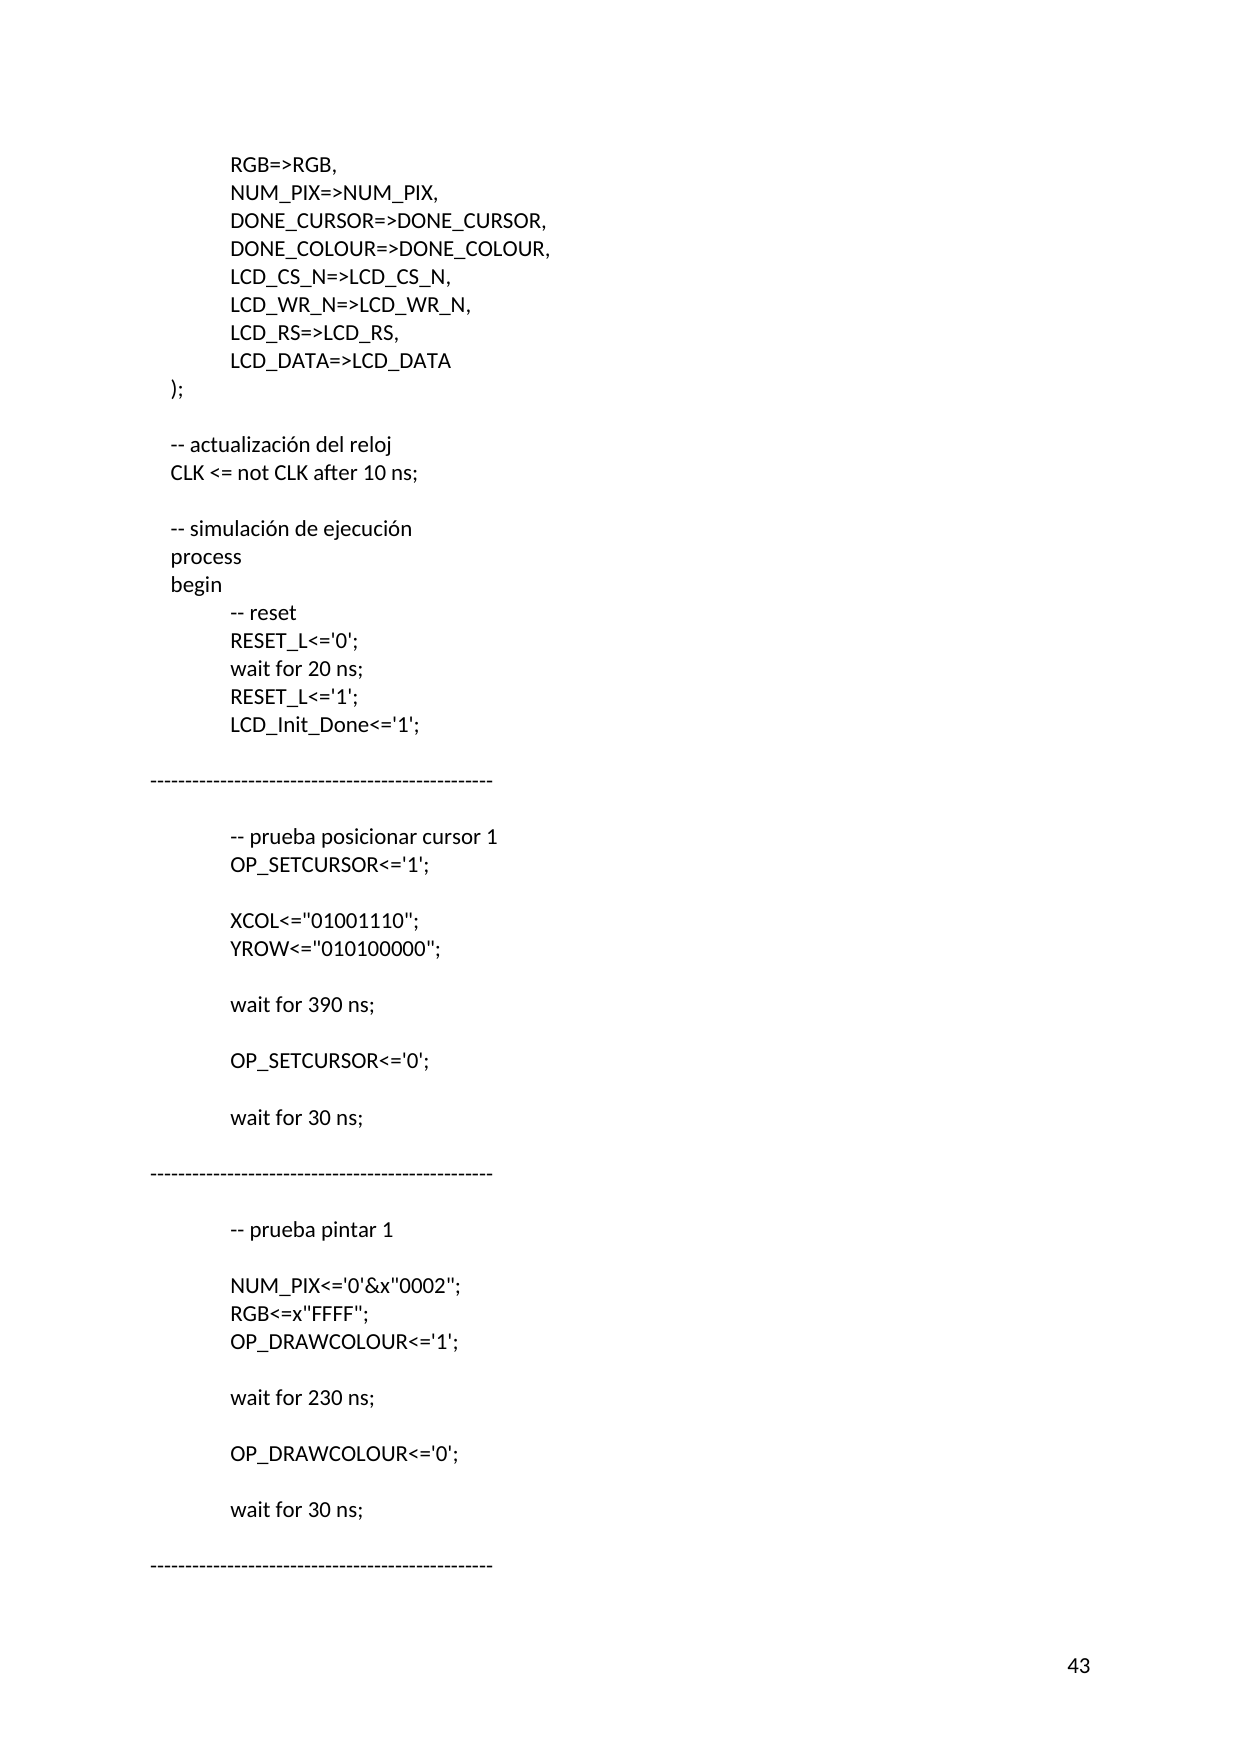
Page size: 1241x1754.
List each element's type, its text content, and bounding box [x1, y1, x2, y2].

text ------------------------------------------------- [150, 1159, 1090, 1187]
text OP_DRAWCOLOUR<='0'; [150, 1439, 1090, 1467]
text OP_SETCURSOR<='0'; [150, 1047, 1090, 1075]
text NUM_PIX=>NUM_PIX, [150, 178, 1090, 206]
text DONE_CURSOR=>DONE_CURSOR, [150, 206, 1090, 234]
text OP_DRAWCOLOUR<='1'; [150, 1327, 1090, 1355]
text NUM_PIX<='0'&x"0002"; [150, 1271, 1090, 1299]
text LCD_DATA=>LCD_DATA [150, 346, 1090, 374]
text XCOL<="01001110"; [150, 907, 1090, 934]
text begin [150, 570, 1090, 598]
text LCD_WR_N=>LCD_WR_N, [150, 290, 1090, 318]
text RGB<=x"FFFF"; [150, 1299, 1090, 1327]
text -- prueba posicionar cursor 1 [150, 822, 1090, 851]
text YROW<="010100000"; [150, 934, 1090, 963]
text wait for 230 ns; [150, 1383, 1090, 1411]
text wait for 30 ns; [150, 1495, 1090, 1523]
text ------------------------------------------------- [150, 766, 1090, 794]
text -- actualización del reloj [150, 430, 1090, 458]
text wait for 30 ns; [150, 1103, 1090, 1131]
text LCD_CS_N=>LCD_CS_N, [150, 262, 1090, 290]
text -- reset [150, 598, 1090, 626]
text -- prueba pintar 1 [150, 1215, 1090, 1243]
text -- simulación de ejecución [150, 514, 1090, 542]
text ); [150, 374, 1090, 402]
text LCD_Init_Done<='1'; [150, 710, 1090, 738]
text CLK <= not CLK after 10 ns; [150, 458, 1090, 486]
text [150, 1551, 1090, 1579]
text LCD_RS=>LCD_RS, [150, 318, 1090, 346]
text DONE_COLOUR=>DONE_COLOUR, [150, 234, 1090, 262]
text wait for 390 ns; [150, 991, 1090, 1019]
text RGB=>RGB, [150, 150, 1090, 178]
text OP_SETCURSOR<='1'; [150, 851, 1090, 878]
text RESET_L<='1'; [150, 682, 1090, 710]
text process [150, 542, 1090, 570]
text wait for 20 ns; [150, 654, 1090, 682]
text RESET_L<='0'; [150, 626, 1090, 654]
